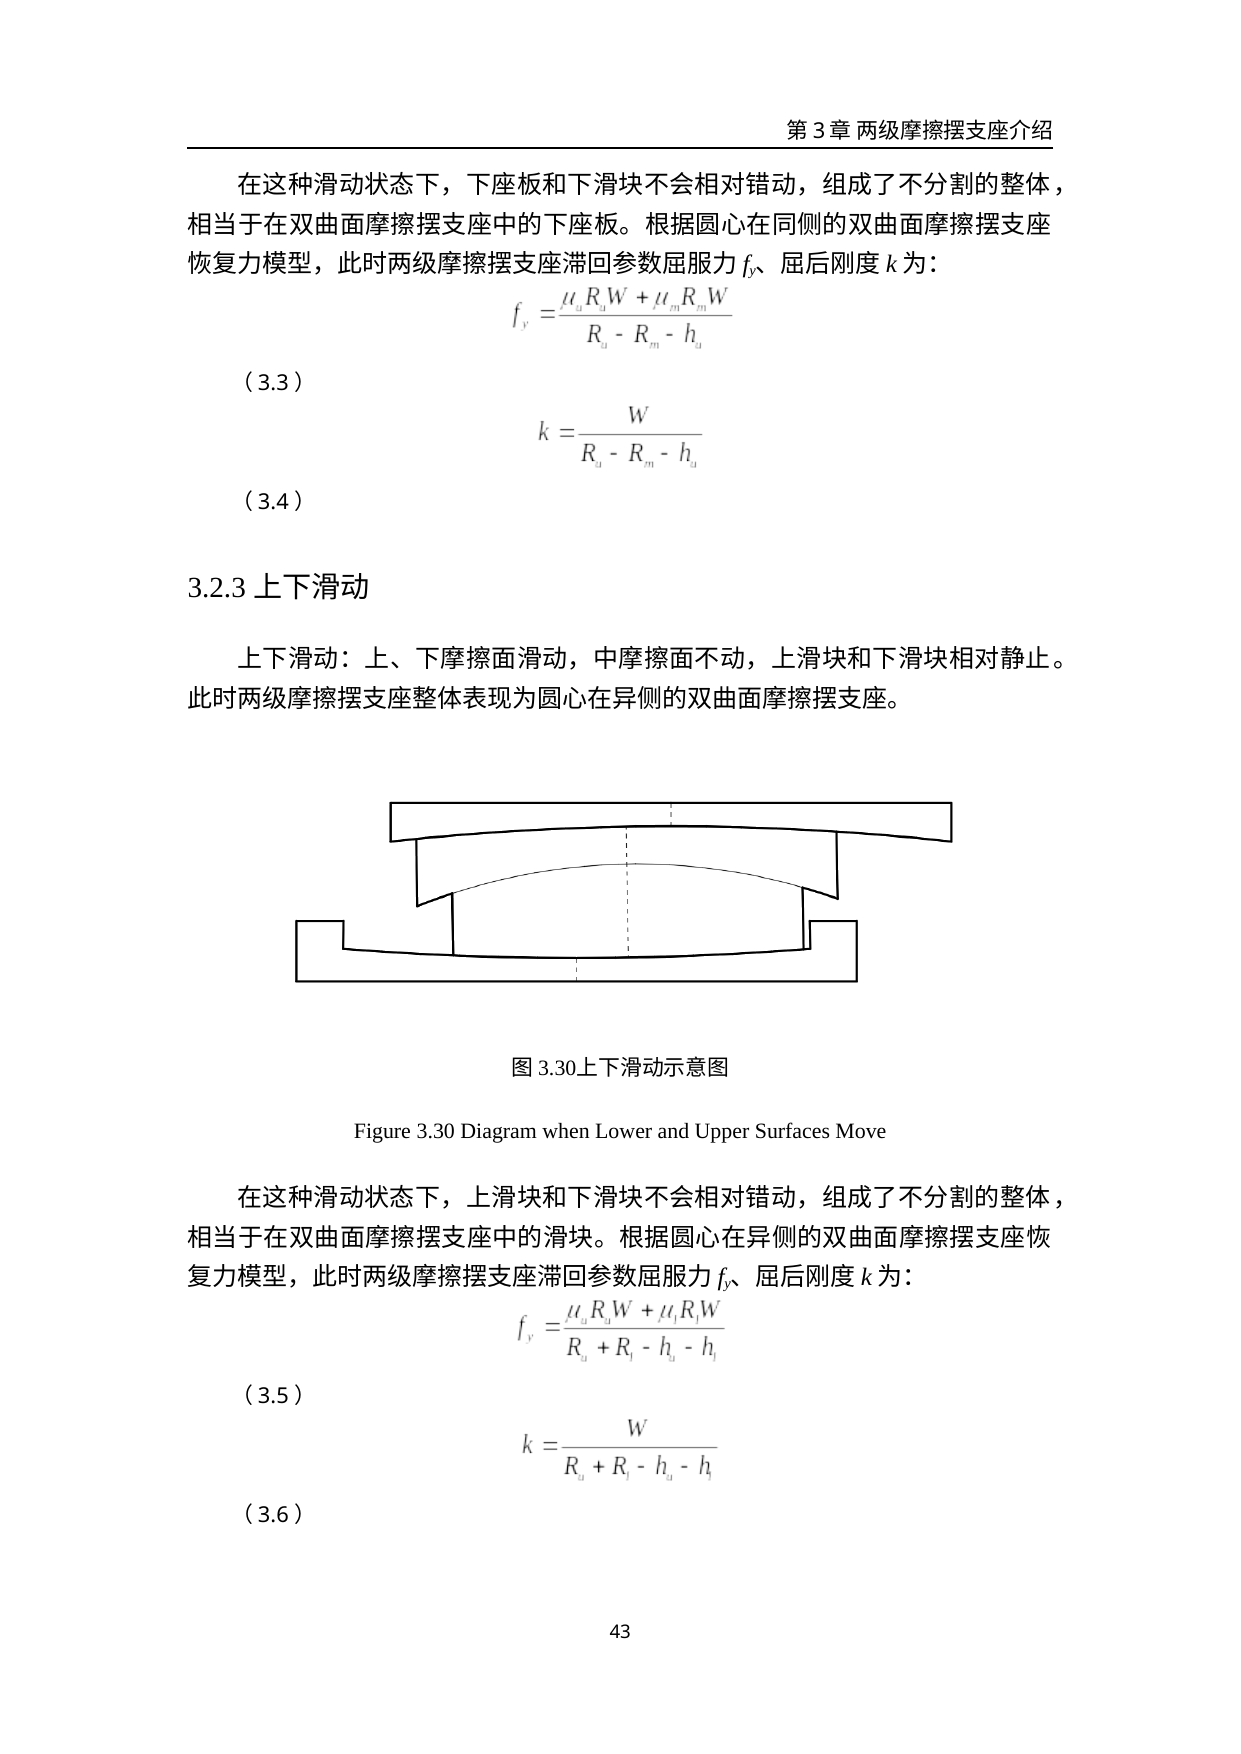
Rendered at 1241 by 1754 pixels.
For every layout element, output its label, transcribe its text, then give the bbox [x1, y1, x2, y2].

subtitle 上下滑动 [187, 545, 1053, 624]
text 上下滑动：上、下摩擦面滑动，中摩擦面不动，上滑块和下滑块相对静止。此时两级摩擦摆支座整体表现为圆心在异侧的双曲面摩擦摆支座。 [187, 637, 1053, 716]
picture [274, 716, 966, 996]
text 在这种滑动状态下，下座板和下滑块不会相对错动，组成了不分割的整体，相当于在双曲面摩擦摆支座中的下座板。根据圆心在同侧的双曲面摩擦摆支座恢复力模型，此时两级摩擦摆支座滞回参数屈服力fy、屈后刚度k为： [187, 163, 1053, 282]
text 在这种滑动状态下，上滑块和下滑块不会相对错动，组成了不分割的整体，相当于在双曲面摩擦摆支座中的滑块。根据圆心在异侧的双曲面摩擦摆支座恢复力模型，此时两级摩擦摆支座滞回参数屈服力fy、屈后刚度k为： [187, 1176, 1053, 1295]
